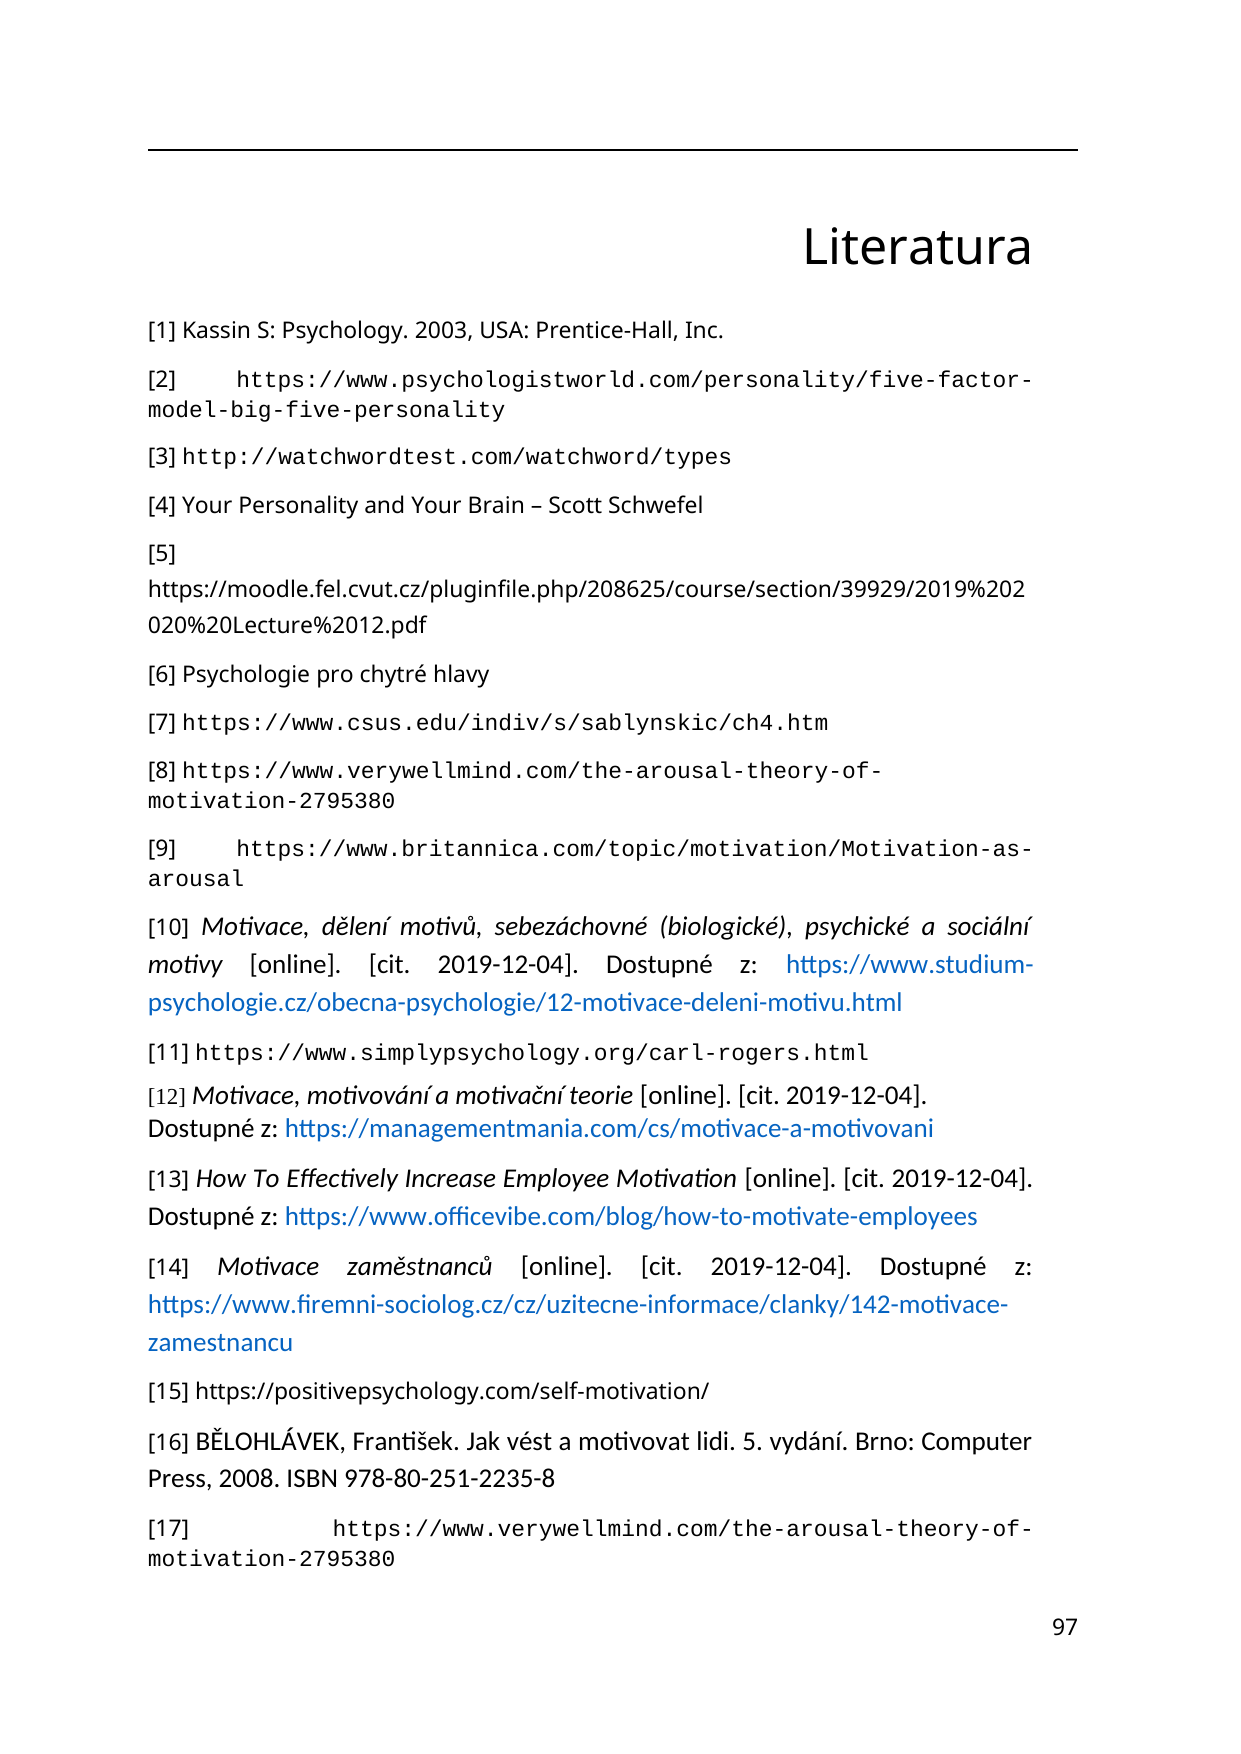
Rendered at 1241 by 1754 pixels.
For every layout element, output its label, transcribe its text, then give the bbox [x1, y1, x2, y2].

text [3] http://watchwordtest.com/watchword/types [148, 440, 1033, 472]
text [13] How To Effectively Increase Employee Motivation [online]. [cit. 2019-12-04]. Dostupné z: https://www.officevibe.com/blog/how-to-motivate-employees [148, 1161, 1033, 1232]
text [4] Your Personality and Your Brain – Scott Schwefel [148, 489, 1033, 520]
text [17] https://www.verywellmind.com/the-arousal-theory-of-motivation-2795380 [148, 1512, 1033, 1573]
text [11] https://www.simplypsychology.org/carl-rogers.html [148, 1036, 1033, 1067]
text [6] Psychologie pro chytré hlavy [148, 657, 1033, 689]
subtitle Literatura [148, 211, 1033, 279]
text [14] Motivace zaměstnanců [online]. [cit. 2019-12-04]. Dostupné z: https://www.firemni-sociolog.cz/cz/uzitecne-informace/clanky/142-motivace-zamestnancu [148, 1249, 1033, 1358]
text [12] Motivace, motivování a motivační teorie [online]. [cit. 2019-12-04]. Dostupné z: https://managementmania.com/cs/motivace-a-motivovani [148, 1078, 1033, 1144]
text [15] https://positivepsychology.com/self-motivation/ [148, 1375, 1033, 1407]
text [5] https://moodle.fel.cvut.cz/pluginfile.php/208625/course/section/39929/2019%202020%20Lecture%2012.pdf [148, 537, 1033, 640]
text [16] BĚLOHLÁVEK, František. Jak vést a motivovat lidi. 5. vydání. Brno: Computer Press, 2008. ISBN 978-80-251-2235-8 [148, 1424, 1033, 1495]
text [10] Motivace, dělení motivů, sebezáchovné (biologické), psychické a sociální motivy [online]. [cit. 2019-12-04]. Dostupné z: https://www.studium-psychologie.cz/obecna-psychologie/12-motivace-deleni-motivu.html [148, 909, 1033, 1018]
text [2] https://www.psychologistworld.com/personality/five-factor-model-big-five-personality [148, 363, 1033, 424]
text [7] https://www.csus.edu/indiv/s/sablynskic/ch4.htm [148, 706, 1033, 737]
text [8] https://www.verywellmind.com/the-arousal-theory-of-motivation-2795380 [148, 754, 1033, 816]
text [1] Kassin S: Psychology. 2003, USA: Prentice-Hall, Inc. [148, 314, 1033, 346]
text [9] https://www.britannica.com/topic/motivation/Motivation-as-arousal [148, 832, 1033, 893]
